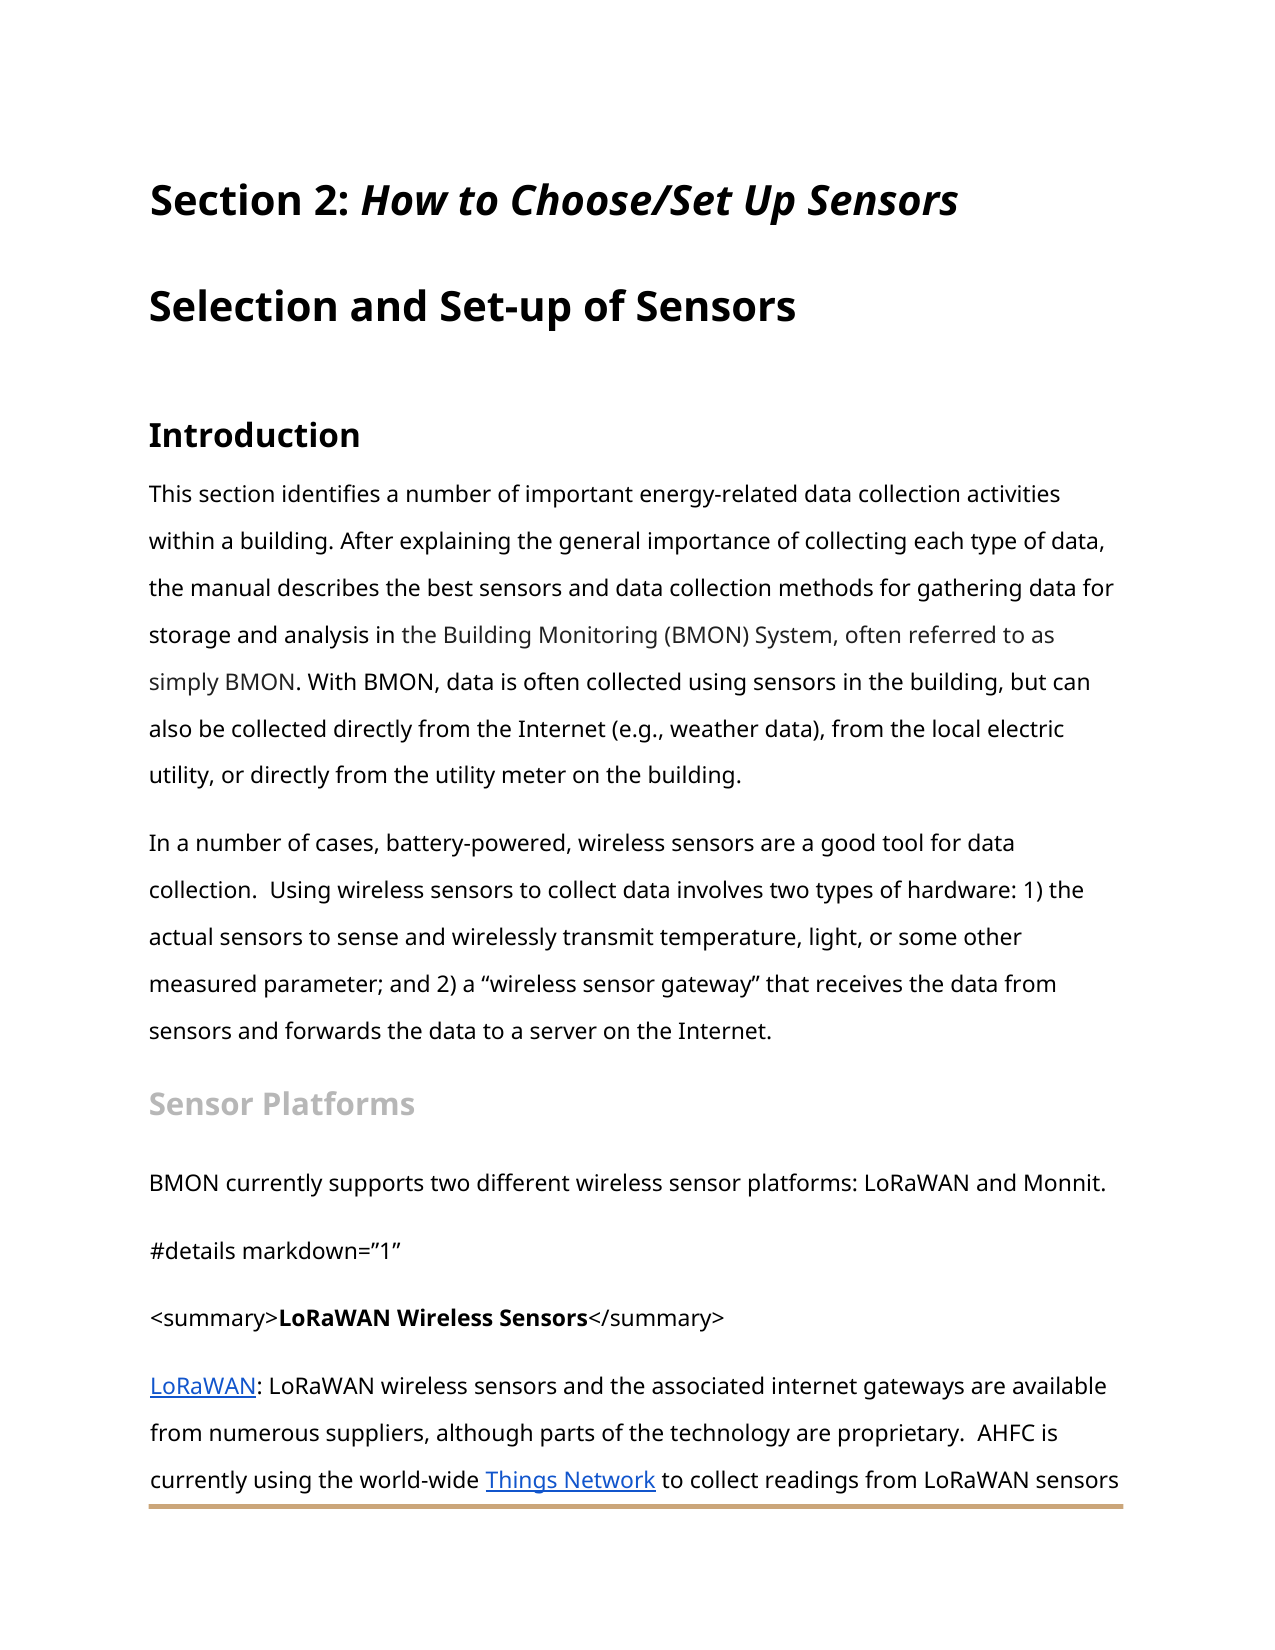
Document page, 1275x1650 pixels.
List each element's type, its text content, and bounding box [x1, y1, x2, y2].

subtitle Selection and Set-up of Sensors [148, 277, 1125, 333]
text This section identifies a number of important energy-related data collection activities within a building. After explaining the general importance of collecting each type of data, the manual describes the best sensors and data collection methods for gathering data for storage and analysis in the Building Monitoring (BMON) System, often referred to as simply BMON. With BMON, data is often collected using sensors in the building, but can also be collected directly from the Internet (e.g., weather data), from the local electric utility, or directly from the utility meter on the building. [148, 478, 1125, 791]
picture [148, 1504, 1124, 1509]
text #details markdown=”1” [150, 1235, 1125, 1266]
text <summary>LoRaWAN Wireless Sensors</summary> [150, 1302, 1125, 1334]
subtitle Introduction [148, 412, 939, 457]
text BMON currently supports two different wireless sensor platforms: LoRaWAN and Monnit. [148, 1167, 1125, 1198]
subtitle Section 2: How to Choose/Set Up Sensors [150, 171, 1125, 228]
subtitle Sensor Platforms [148, 1082, 1125, 1125]
text In a number of cases, battery-powered, wireless sensors are a good tool for data collection. Using wireless sensors to collect data involves two types of hardware: 1) the actual sensors to sense and wirelessly transmit temperature, light, or some other measured parameter; and 2) a “wireless sensor gateway” that receives the data from sensors and forwards the data to a server on the Internet. [148, 827, 1125, 1046]
